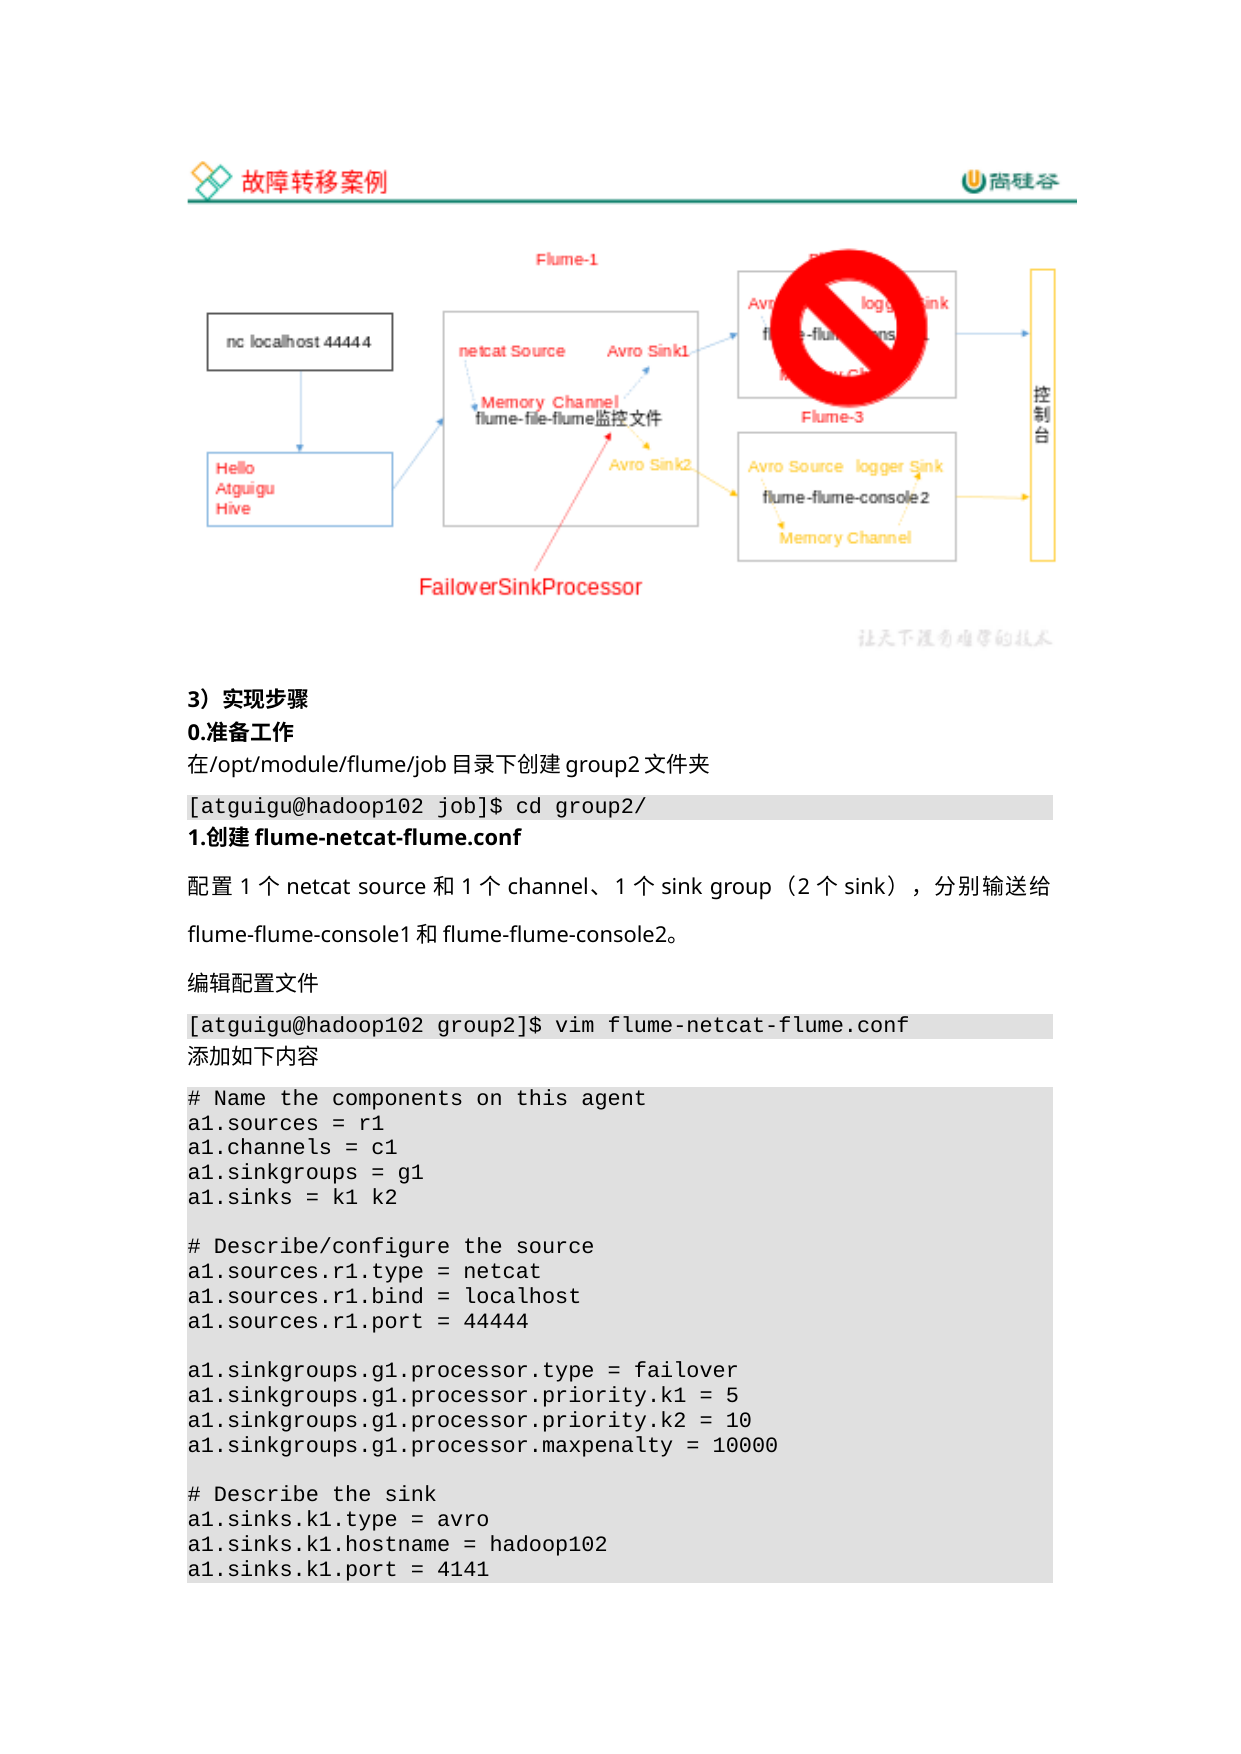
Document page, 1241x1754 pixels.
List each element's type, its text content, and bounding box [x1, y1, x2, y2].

text a1.sinks.k1.type = avro [187, 1508, 1053, 1533]
text a1.channels = c1 [187, 1137, 1053, 1161]
text a1.sinkgroups.g1.processor.type = failover [187, 1360, 1053, 1384]
text a1.sinkgroups = g1 [187, 1161, 1053, 1186]
text a1.sinks = k1 k2 [187, 1186, 1053, 1211]
text a1.sources.r1.port = 44444 [187, 1310, 1053, 1335]
text 添加如下内容 [187, 1039, 1053, 1071]
text [atguigu@hadoop102 job]$ cd group2/ [187, 795, 1053, 820]
text a1.sinkgroups.g1.processor.priority.k1 = 5 [187, 1384, 1053, 1409]
text a1.sinkgroups.g1.processor.maxpenalty = 10000 [187, 1434, 1053, 1459]
text a1.sinkgroups.g1.processor.priority.k2 = 10 [187, 1409, 1053, 1434]
text # Describe/configure the source [187, 1236, 1053, 1261]
text 3）实现步骤 [187, 663, 1053, 714]
text # Describe the sink [187, 1484, 1053, 1508]
text a1.sources.r1.type = netcat [187, 1261, 1053, 1285]
text 0.准备工作 [187, 714, 1053, 747]
text a1.sources.r1.bind = localhost [187, 1285, 1053, 1310]
text a1.sinks.k1.hostname = hadoop102 [187, 1533, 1053, 1558]
text 在/opt/module/flume/job目录下创建group2文件夹 [187, 747, 1053, 779]
text # Name the components on this agent [187, 1087, 1053, 1112]
text 编辑配置文件 [187, 966, 1053, 998]
text 配置1个netcat source和1个channel、1个sink group（2个sink），分别输送给flume-flume-console1和flume-flume-console2。 [187, 868, 1053, 950]
text a1.sinks.k1.port = 4141 [187, 1558, 1053, 1583]
text [atguigu@hadoop102 group2]$ vim flume-netcat-flume.conf [187, 1014, 1053, 1039]
text 1.创建flume-netcat-flume.conf [187, 820, 1053, 853]
text a1.sources = r1 [187, 1112, 1053, 1137]
